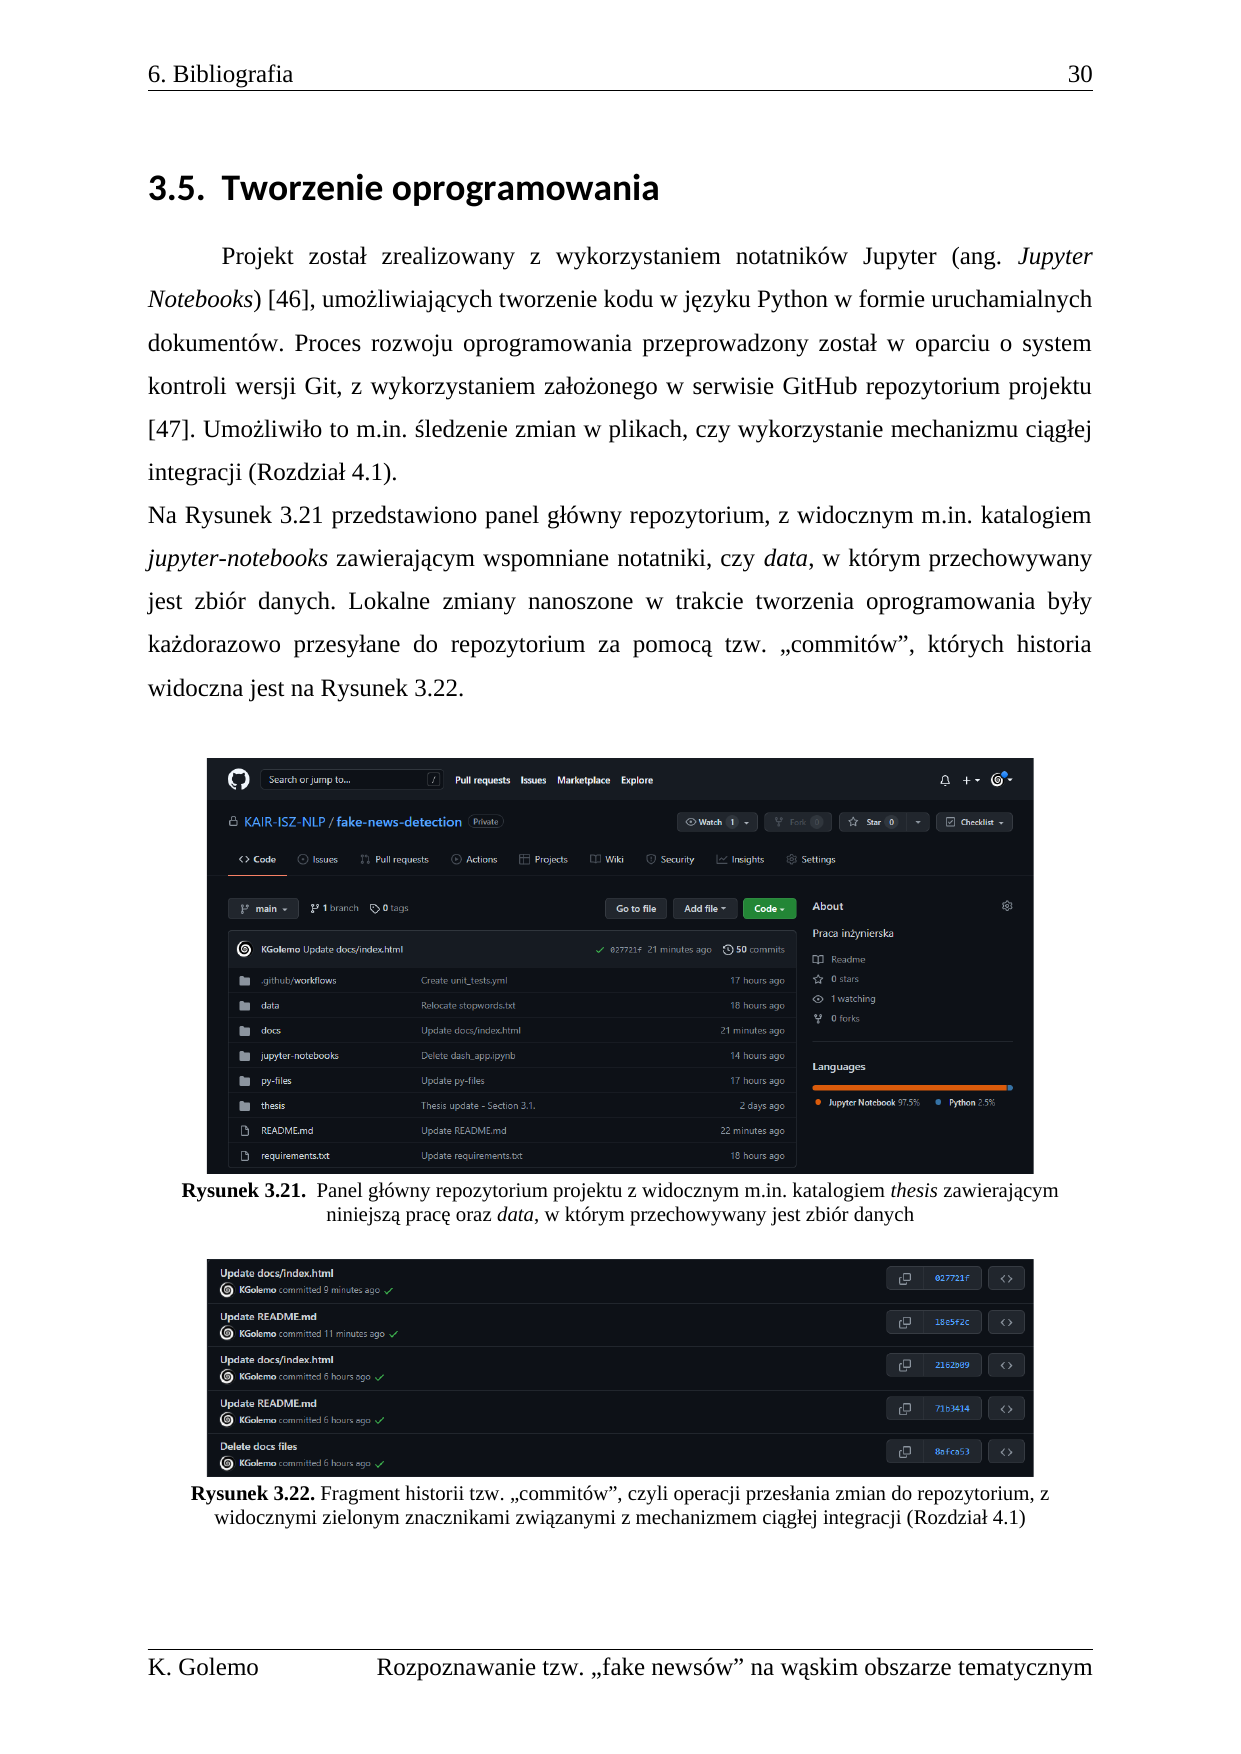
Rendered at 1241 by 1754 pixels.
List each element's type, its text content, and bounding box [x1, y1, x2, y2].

picture [206, 758, 1034, 1174]
text Projekt został zrealizowany z wykorzystaniem notatników Jupyter (ang. Jupyter Notebooks) , umożliwiających tworzenie kodu w języku Python w formie uruchamialnych dokumentów. Proces rozwoju oprogramowania przeprowadzony został w oparciu o system kontroli wersji Git, z wykorzystaniem założonego w serwisie GitHub repozytorium projektu . Umożliwiło to m.in. śledzenie zmian w plikach, czy wykorzystanie mechanizmu ciągłej integracji (Rozdział 4.1). [148, 241, 1093, 486]
subtitle Tworzenie oprogramowania [148, 164, 1093, 210]
picture [206, 1259, 1034, 1477]
